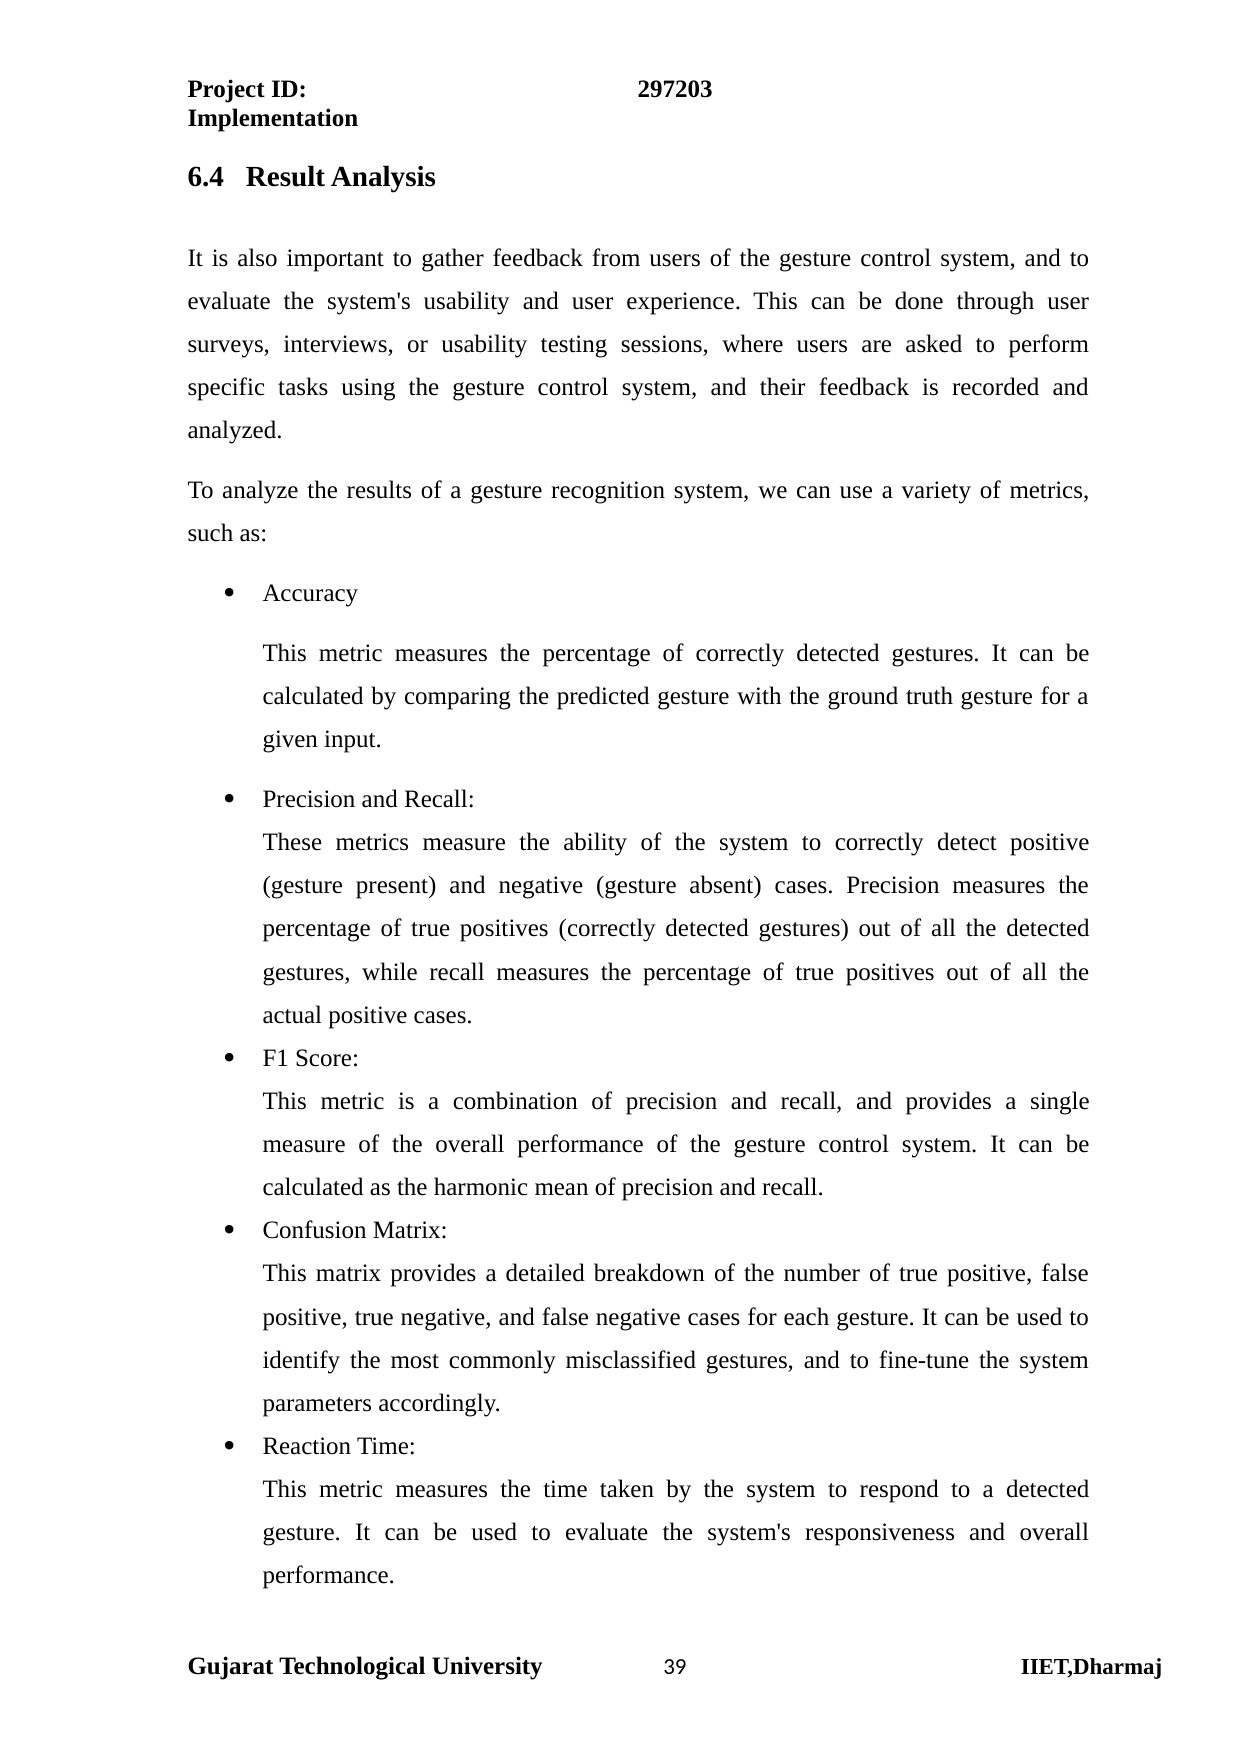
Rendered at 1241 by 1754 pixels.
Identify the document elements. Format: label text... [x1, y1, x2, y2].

list Reaction Time: [225, 1431, 1090, 1460]
text It is also important to gather feedback from users of the gesture control system, and to evaluate the system's usability and user experience. This can be done through user surveys, interviews, or usability testing sessions, where users are asked to perform specific tasks using the gesture control system, and their feedback is recorded and analyzed. [187, 243, 1090, 444]
list These metrics measure the ability of the system to correctly detect positive (gesture present) and negative (gesture absent) cases. Precision measures the percentage of true positives (correctly detected gestures) out of all the detected gestures, while recall measures the percentage of true positives out of all the actual positive cases. [262, 827, 1090, 1028]
list Confusion Matrix: [225, 1215, 1090, 1244]
list F1 Score: [225, 1043, 1090, 1072]
text 6.4 Result Analysis [187, 159, 1090, 193]
list This metric is a combination of precision and recall, and provides a single measure of the overall performance of the gesture control system. It can be calculated as the harmonic mean of precision and recall. [262, 1086, 1090, 1201]
list This metric measures the time taken by the system to respond to a detected gesture. It can be used to evaluate the system's responsiveness and overall performance. [262, 1474, 1090, 1589]
list Precision and Recall: [225, 784, 1090, 813]
text To analyze the results of a gesture recognition system, we can use a variety of metrics, such as: [187, 475, 1090, 547]
list Accuracy [225, 578, 1090, 607]
list This matrix provides a detailed breakdown of the number of true positive, false positive, true negative, and false negative cases for each gesture. It can be used to identify the most commonly misclassified gestures, and to fine-tune the system parameters accordingly. [262, 1258, 1090, 1417]
text This metric measures the percentage of correctly detected gestures. It can be calculated by comparing the predicted gesture with the ground truth gesture for a given input. [262, 638, 1090, 753]
